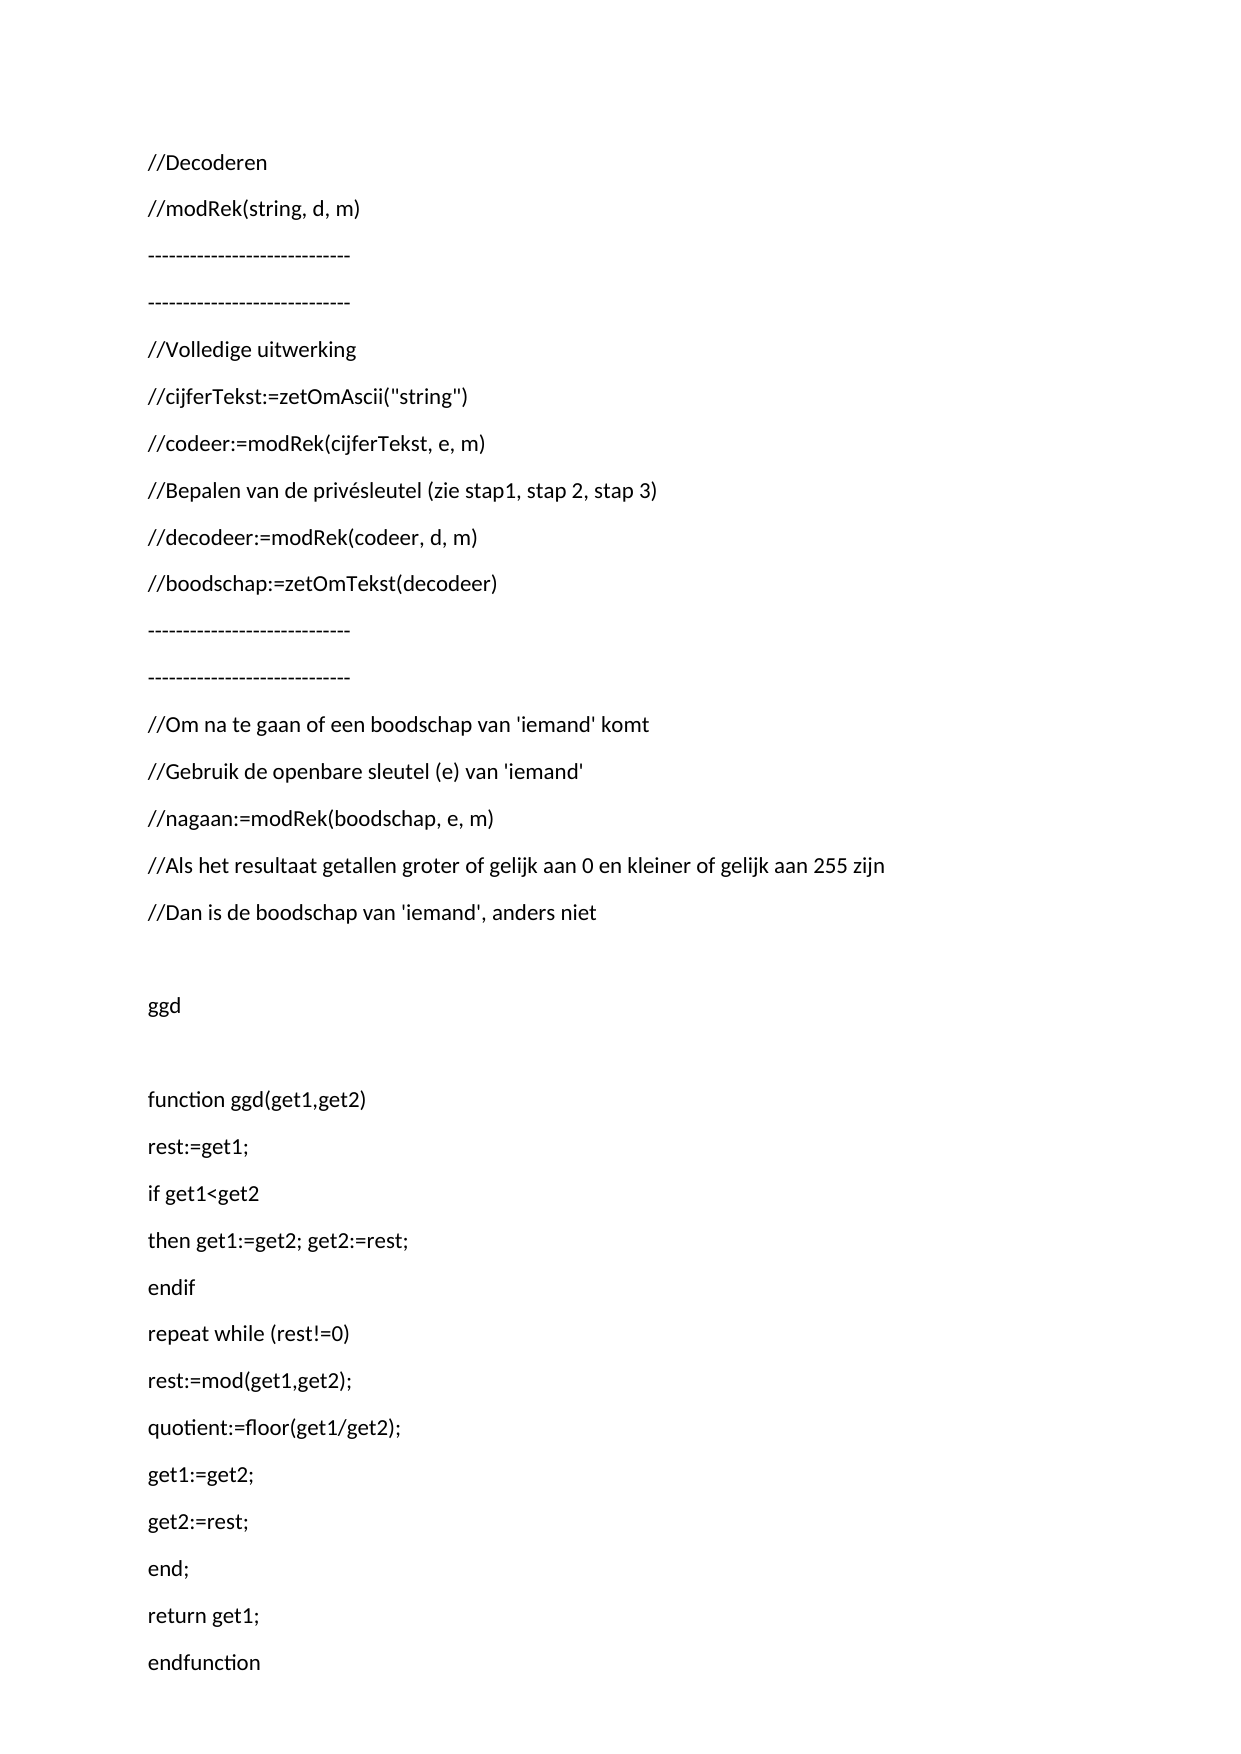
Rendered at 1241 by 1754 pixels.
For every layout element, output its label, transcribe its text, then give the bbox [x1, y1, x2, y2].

text return get1; [148, 1601, 1093, 1629]
text get1:=get2; [148, 1460, 1093, 1488]
text ----------------------------- [148, 288, 1093, 316]
text //modRek(string, d, m) [148, 194, 1093, 222]
text endfunction [148, 1648, 1093, 1676]
text //cijferTekst:=zetOmAscii("string") [148, 382, 1093, 410]
text end; [148, 1554, 1093, 1582]
text function ggd(get1,get2) [148, 1085, 1093, 1113]
text ----------------------------- [148, 616, 1093, 644]
text //boodschap:=zetOmTekst(decodeer) [148, 569, 1093, 597]
text ----------------------------- [148, 241, 1093, 269]
text ggd [148, 991, 1093, 1019]
text //Volledige uitwerking [148, 335, 1093, 363]
text if get1<get2 [148, 1179, 1093, 1207]
text //Dan is de boodschap van 'iemand', anders niet [148, 898, 1093, 926]
text ----------------------------- [148, 663, 1093, 691]
text then get1:=get2; get2:=rest; [148, 1226, 1093, 1254]
text //Bepalen van de privésleutel (zie stap1, stap 2, stap 3) [148, 476, 1093, 504]
text rest:=get1; [148, 1132, 1093, 1160]
text rest:=mod(get1,get2); [148, 1366, 1093, 1394]
text repeat while (rest!=0) [148, 1319, 1093, 1347]
text endif [148, 1273, 1093, 1301]
text get2:=rest; [148, 1507, 1093, 1535]
text //Als het resultaat getallen groter of gelijk aan 0 en kleiner of gelijk aan 255 zijn [148, 851, 1093, 879]
text //Gebruik de openbare sleutel (e) van 'iemand' [148, 757, 1093, 785]
text //decodeer:=modRek(codeer, d, m) [148, 523, 1093, 551]
text //Decoderen [148, 148, 1093, 176]
text quotient:=floor(get1/get2); [148, 1413, 1093, 1441]
text //codeer:=modRek(cijferTekst, e, m) [148, 429, 1093, 457]
text //nagaan:=modRek(boodschap, e, m) [148, 804, 1093, 832]
text //Om na te gaan of een boodschap van 'iemand' komt [148, 710, 1093, 738]
